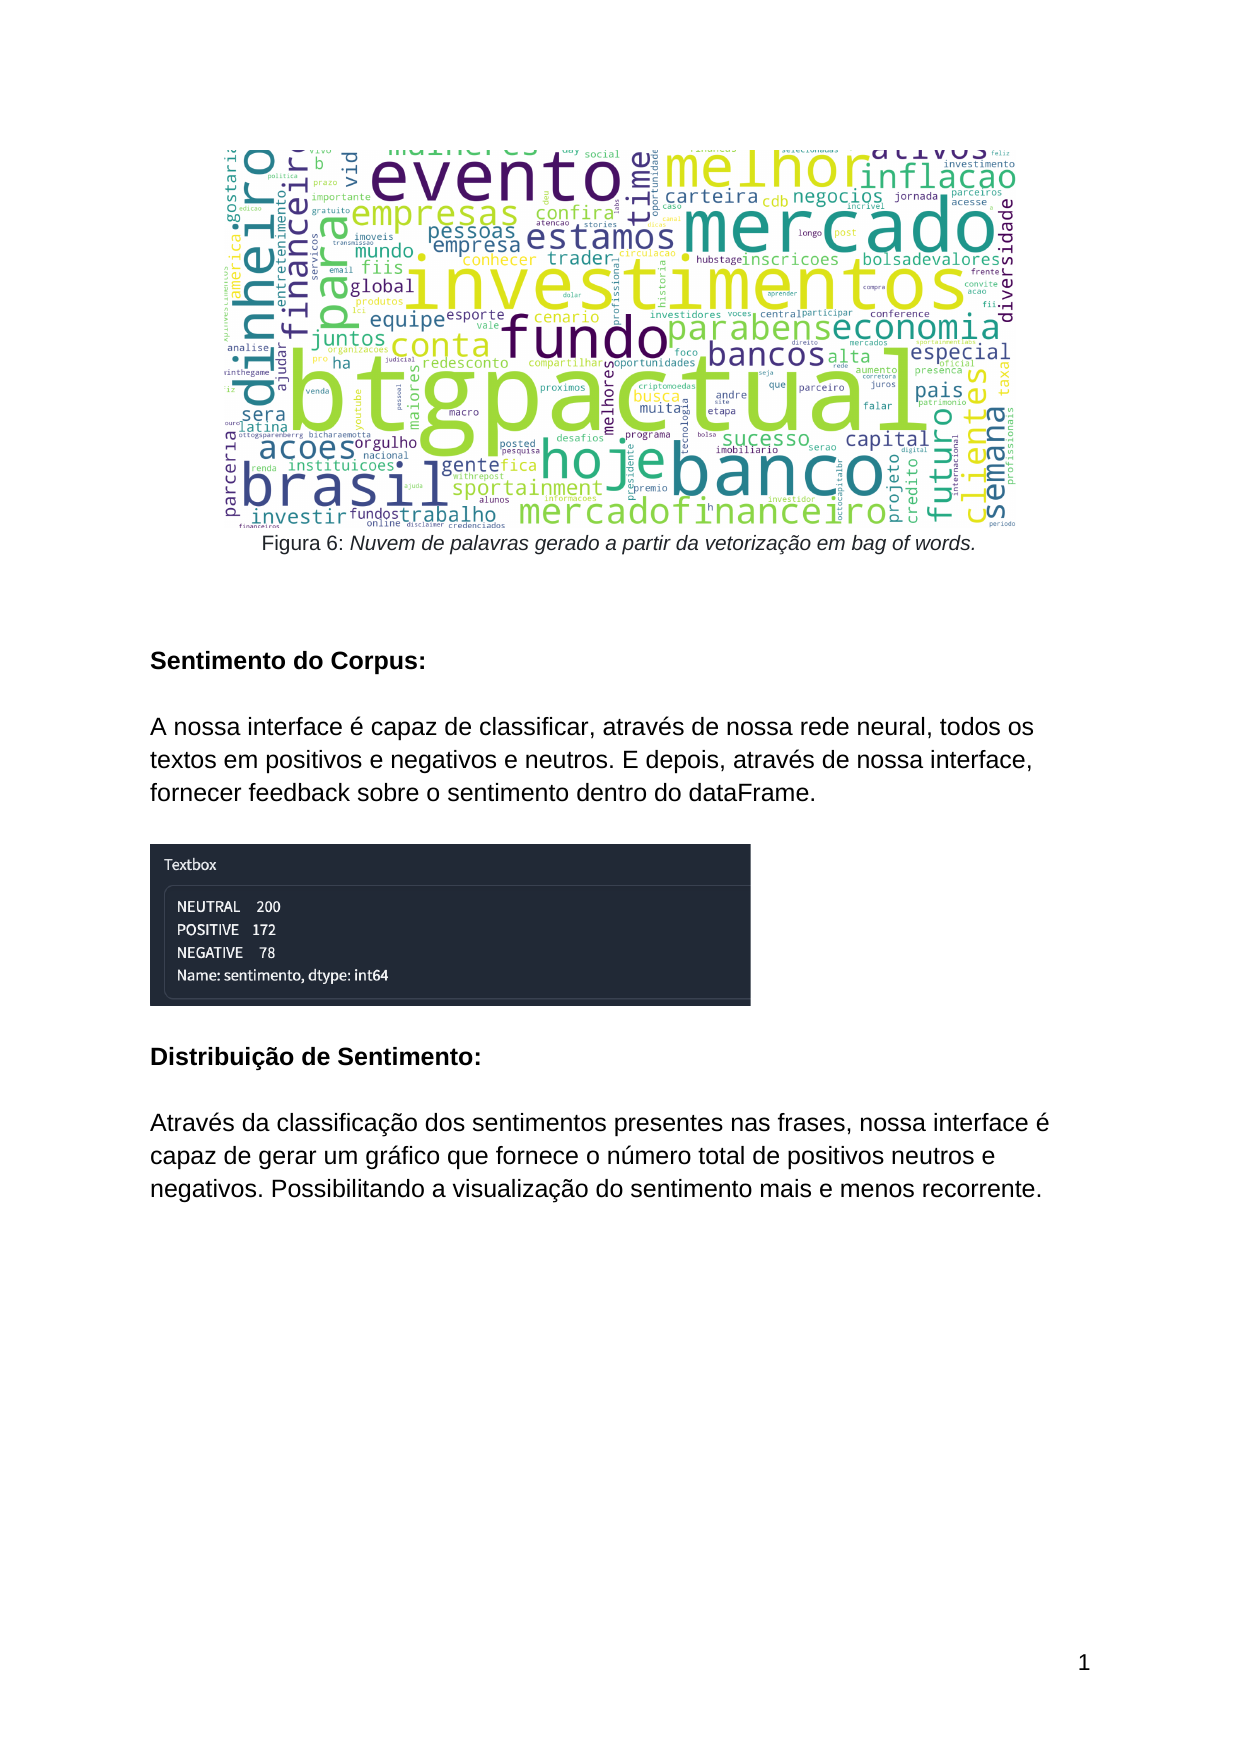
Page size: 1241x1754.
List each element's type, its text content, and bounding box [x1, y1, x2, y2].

text A nossa interface é capaz de classificar, através de nossa rede neural, todos os textos em positivos e negativos e neutros. E depois, através de nossa interface, fornecer feedback sobre o sentimento dentro do dataFrame. [150, 712, 1090, 807]
text Distribuição de Sentimento: [150, 1042, 1090, 1071]
picture [224, 150, 1016, 528]
text Figura 6: Nuvem de palavras gerado a partir da vetorização em bag of words. [150, 531, 1090, 555]
picture [150, 844, 751, 1006]
text Sentimento do Corpus: [150, 646, 1090, 675]
text Através da classificação dos sentimentos presentes nas frases, nossa interface é capaz de gerar um gráfico que fornece o número total de positivos neutros e negativos. Possibilitando a visualização do sentimento mais e menos recorrente. [150, 1108, 1090, 1203]
